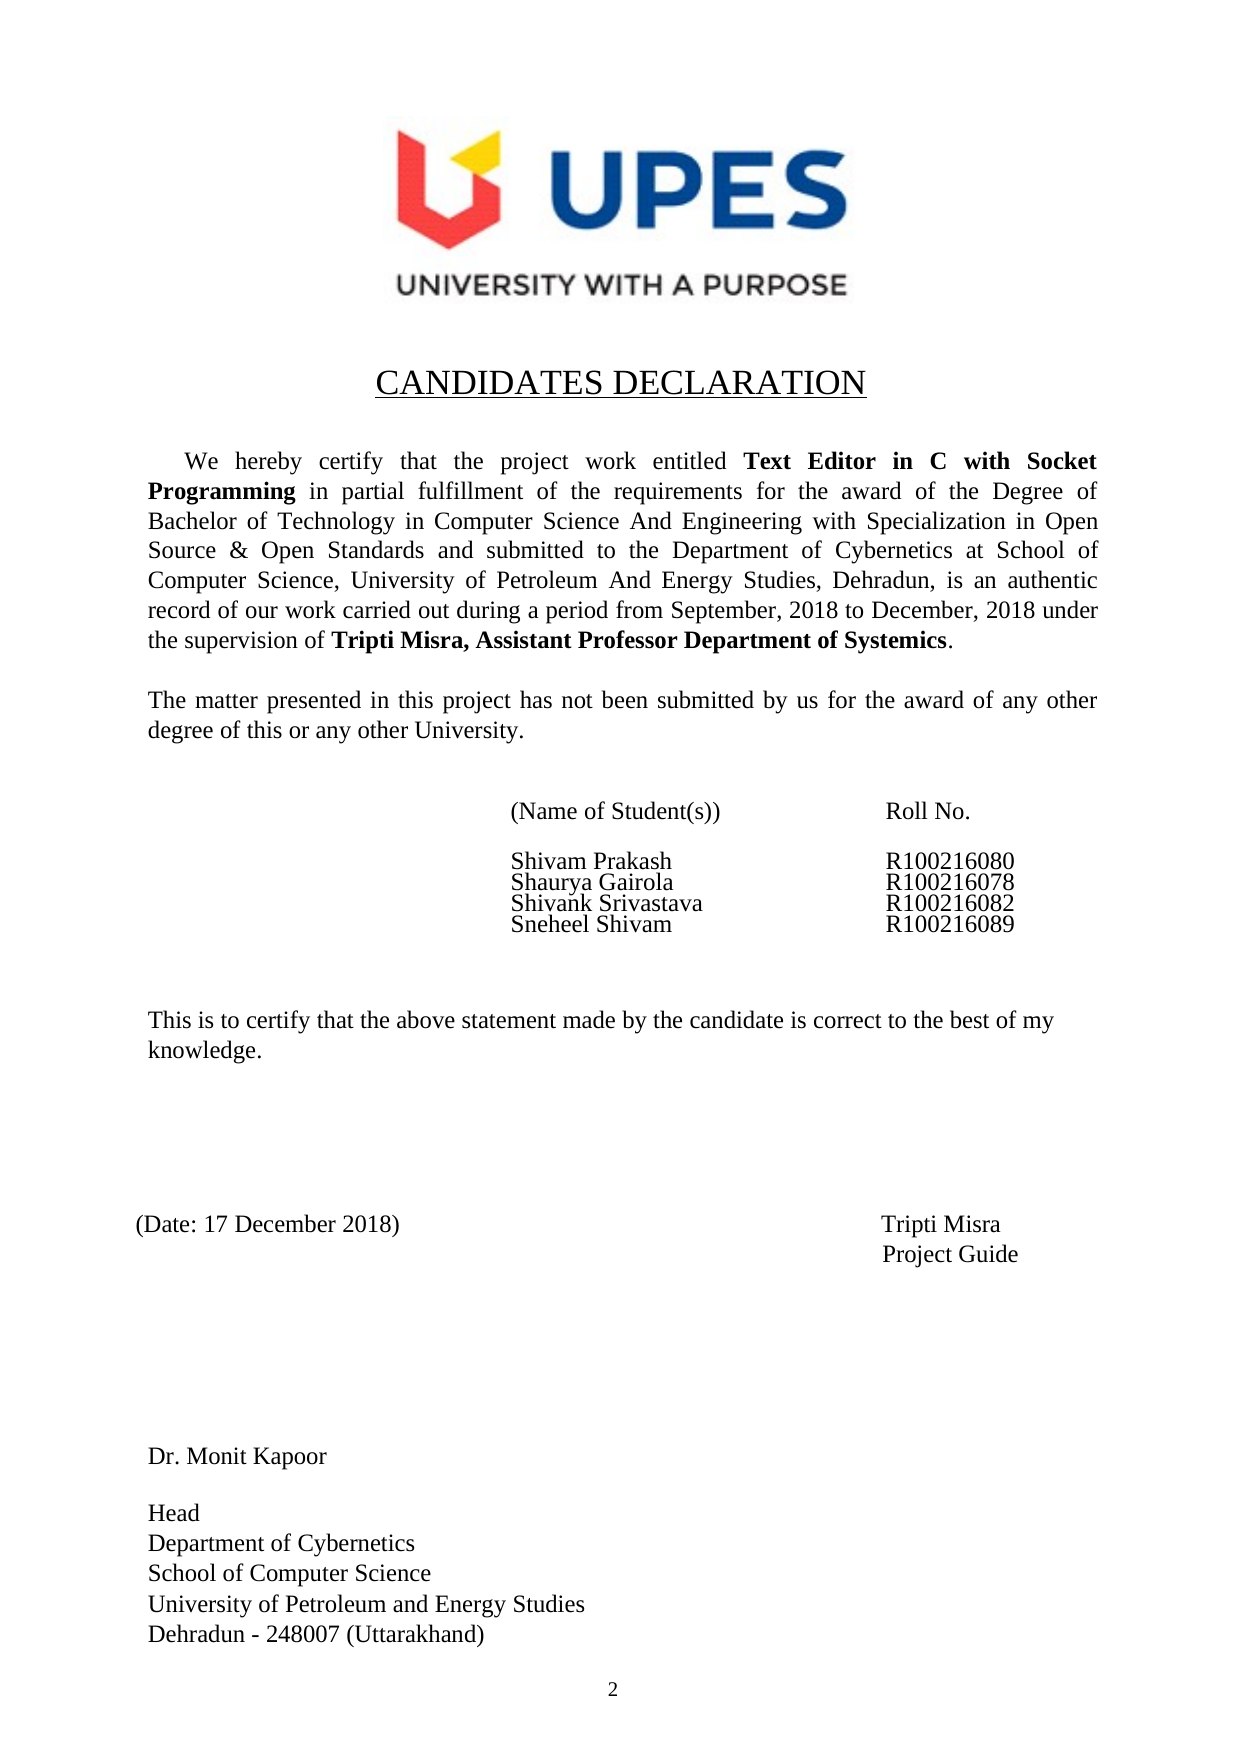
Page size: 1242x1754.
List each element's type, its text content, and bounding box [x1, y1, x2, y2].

text Department of Cybernetics [148, 1528, 1106, 1557]
text (Date: 17 December 2018) Tripti Misra [135, 1209, 1046, 1238]
text Shaurya Gairola R100216078 [135, 874, 1106, 894]
text We hereby certify that the project work entitled Text Editor in C with Socket Programming in partial fulfillment of the requirements for the award of the Degree of Bachelor of Technology in Computer Science And Engineering with Specialization in Open Source & Open Standards and submitted to the Department of Cybernetics at School of Computer Science, University of Petroleum And Energy Studies, Dehradun, is an authentic record of our work carried out during a period from September, 2018 to December, 2018 under the supervision of Tripti Misra, Assistant Professor Department of Systemics. [148, 446, 1098, 654]
picture [383, 116, 858, 329]
text Sneheel Shivam R100216089 [135, 915, 1106, 936]
text Dr. Monit Kapoor [148, 1441, 1106, 1470]
text (Name of Student(s)) Roll No. [435, 796, 1035, 825]
text CANDIDATES DECLARATION [362, 363, 880, 402]
text Head [148, 1498, 1106, 1527]
text The matter presented in this project has not been submitted by us for the award of any other degree of this or any other University. [148, 685, 1098, 744]
text Shivank Srivastava R100216082 [135, 894, 1106, 915]
text University of Petroleum and Energy Studies [148, 1589, 1106, 1617]
text This is to certify that the above statement made by the candidate is correct to the best of my knowledge. [148, 1005, 1098, 1064]
text Shivam Prakash R100216080 [135, 853, 1106, 874]
text Project Guide [135, 1239, 1018, 1268]
text Dehradun - 248007 (Uttarakhand) [148, 1619, 1106, 1647]
text School of Computer Science [148, 1558, 1106, 1587]
